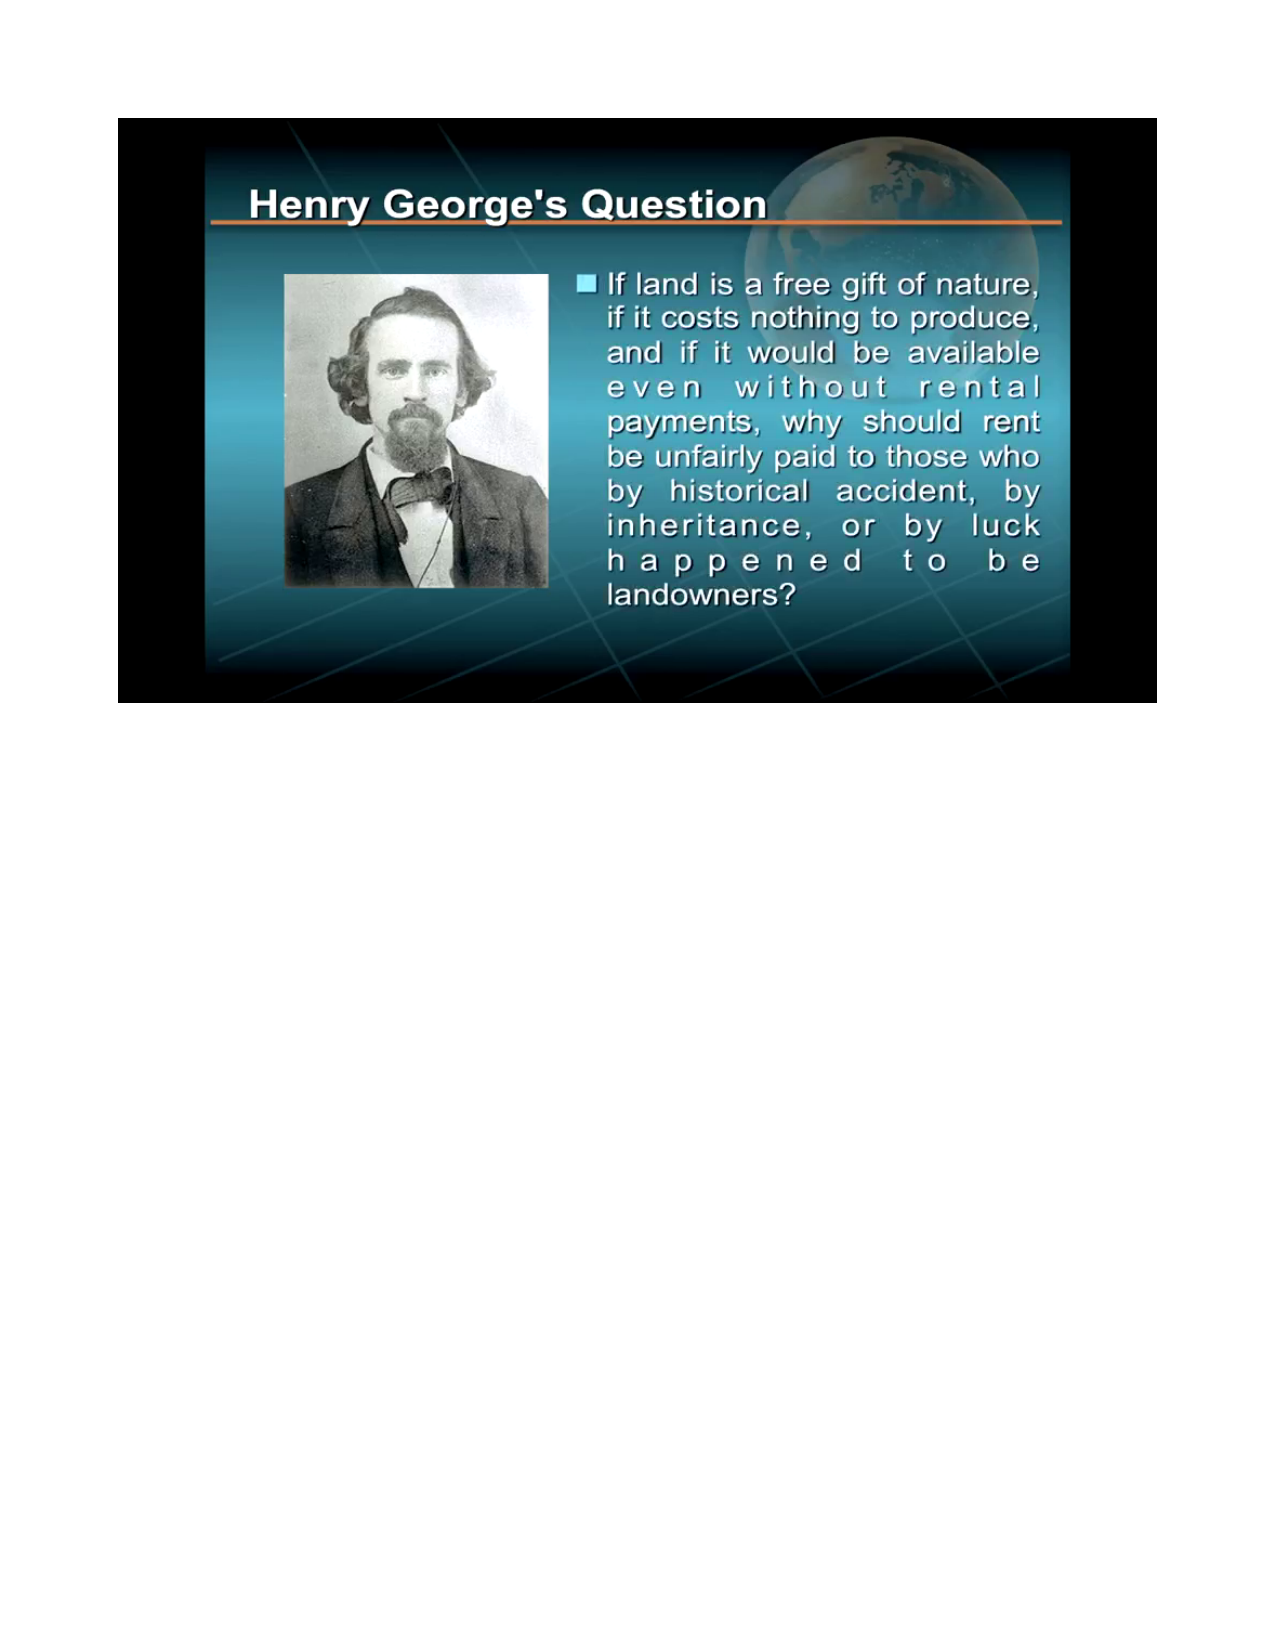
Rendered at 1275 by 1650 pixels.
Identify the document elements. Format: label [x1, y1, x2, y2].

picture [118, 118, 1157, 703]
